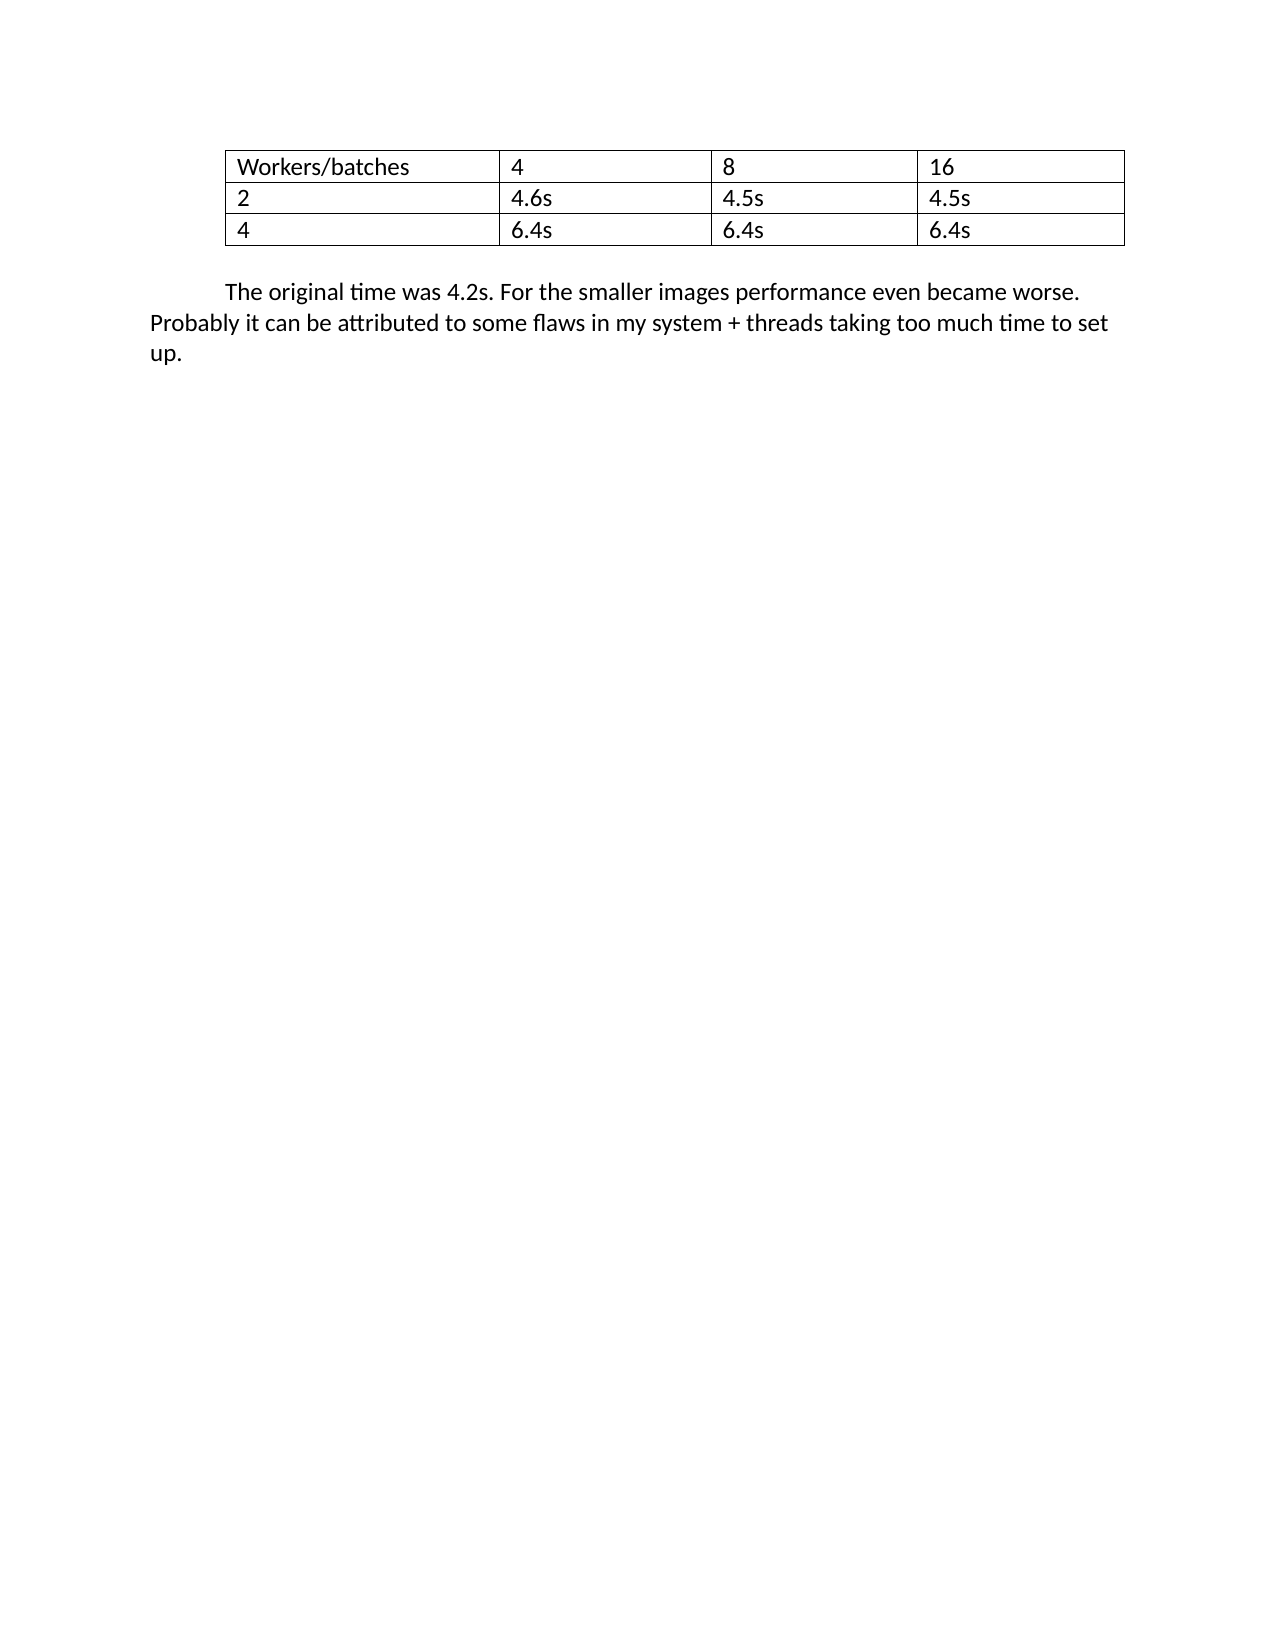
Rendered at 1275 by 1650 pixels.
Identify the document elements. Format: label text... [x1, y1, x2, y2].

table_header 8 [712, 151, 917, 182]
table_header Workers/batches [226, 151, 499, 182]
table_header 4 [500, 151, 711, 182]
table_cell 6.4s [500, 214, 711, 245]
text The original time was 4.2s. For the smaller images performance even became worse. Probably it can be attributed to some flaws in my system + threads taking too much time to set up. [150, 276, 1125, 368]
table_cell 4.6s [500, 183, 711, 213]
table_cell 6.4s [918, 214, 1124, 245]
table_header 16 [918, 151, 1124, 182]
table_cell 6.4s [712, 214, 917, 245]
table_cell 2 [226, 183, 499, 213]
table_cell 4.5s [918, 183, 1124, 213]
table_cell 4 [226, 214, 499, 245]
table_cell 4.5s [712, 183, 917, 213]
